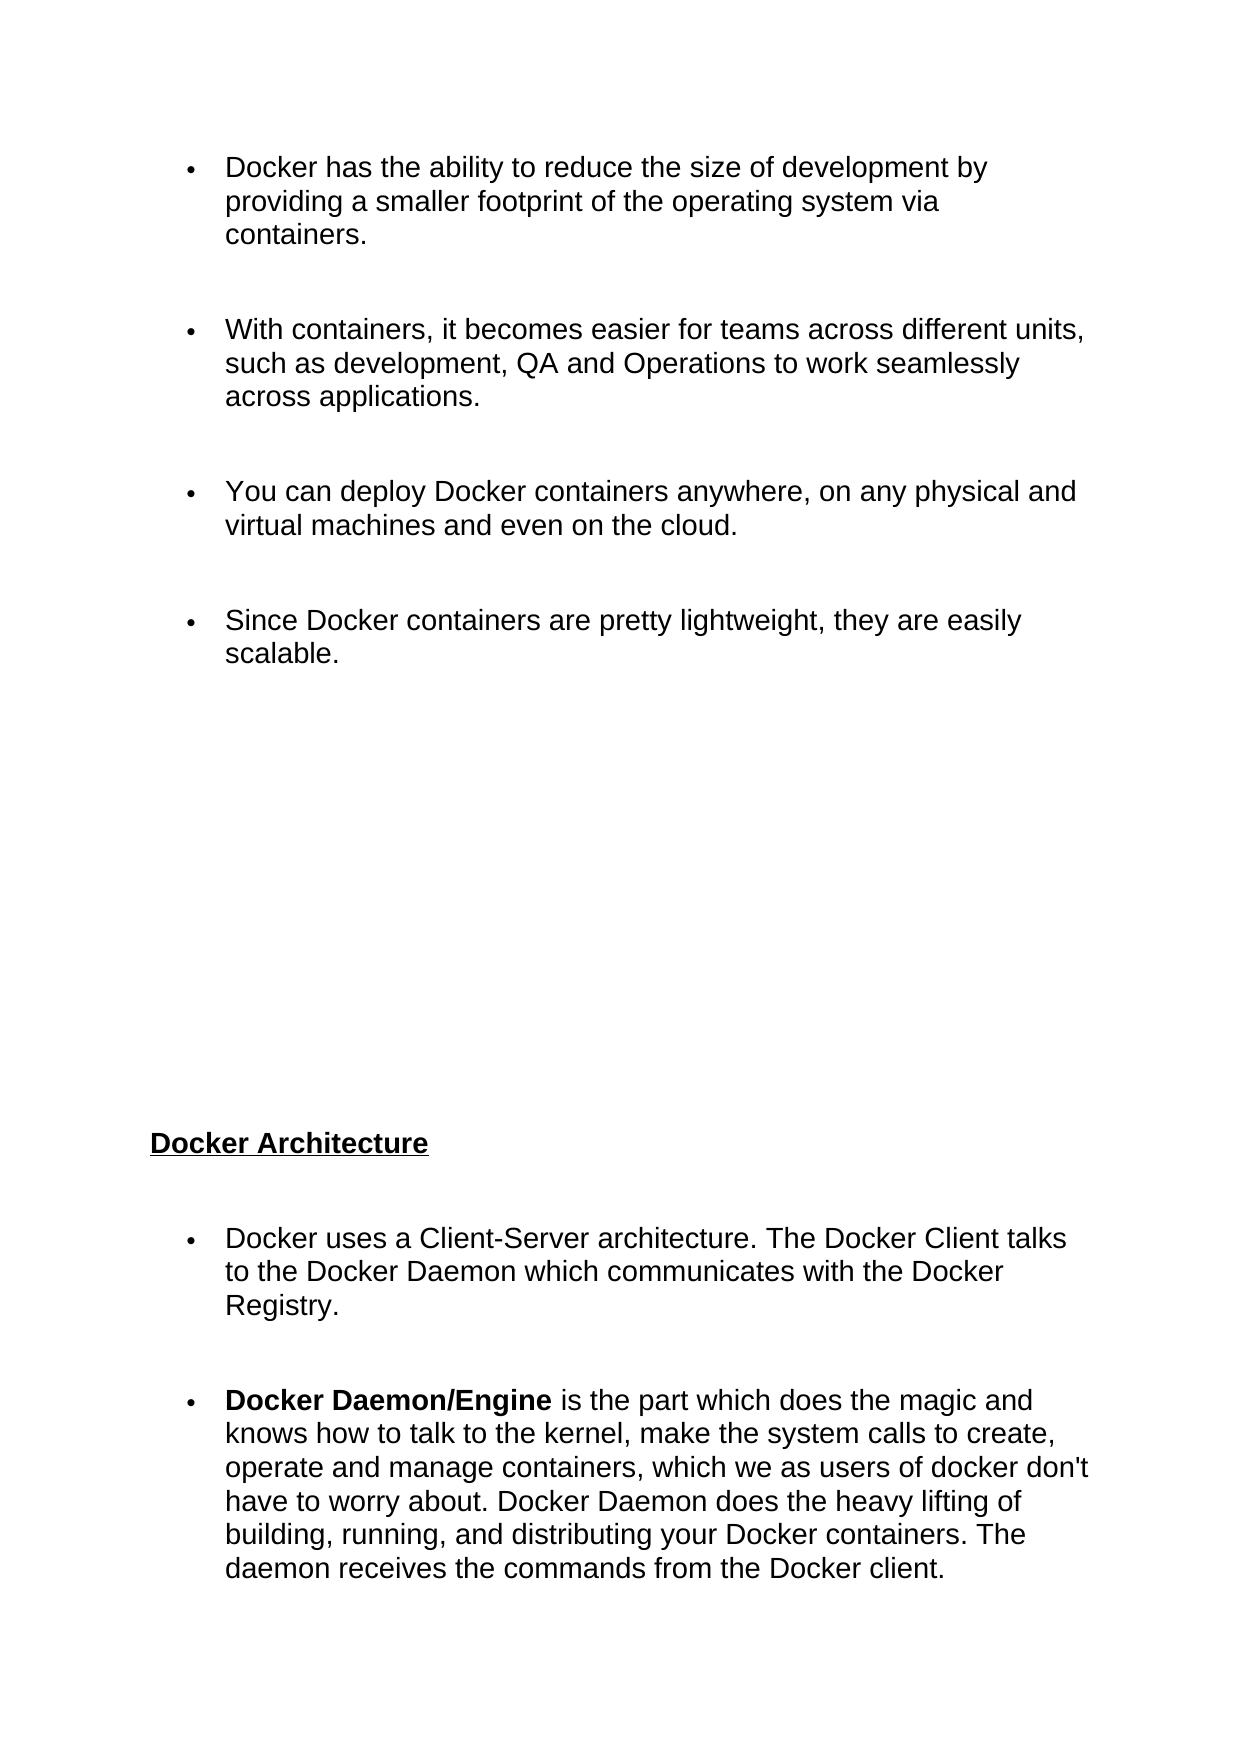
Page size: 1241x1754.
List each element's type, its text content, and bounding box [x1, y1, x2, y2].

list With containers, it becomes easier for teams across different units, such as development, QA and Operations to work seamlessly across applications. [187, 312, 1090, 413]
text Docker Architecture [150, 1126, 1090, 1159]
list You can deploy Docker containers anywhere, on any physical and virtual machines and even on the cloud. [187, 474, 1090, 541]
list Since Docker containers are pretty lightweight, they are easily scalable. [187, 603, 1090, 670]
list Docker uses a Client-Server architecture. The Docker Client talks to the Docker Daemon which communicates with the Docker Registry. [187, 1221, 1090, 1321]
list Docker has the ability to reduce the size of development by providing a smaller footprint of the operating system via containers. [187, 150, 1090, 251]
list Docker Daemon/Engine is the part which does the magic and knows how to talk to the kernel, make the system calls to create, operate and manage containers, which we as users of docker don't have to worry about. Docker Daemon does the heavy lifting of building, running, and distributing your Docker containers. The daemon receives the commands from the Docker client. [187, 1383, 1090, 1584]
